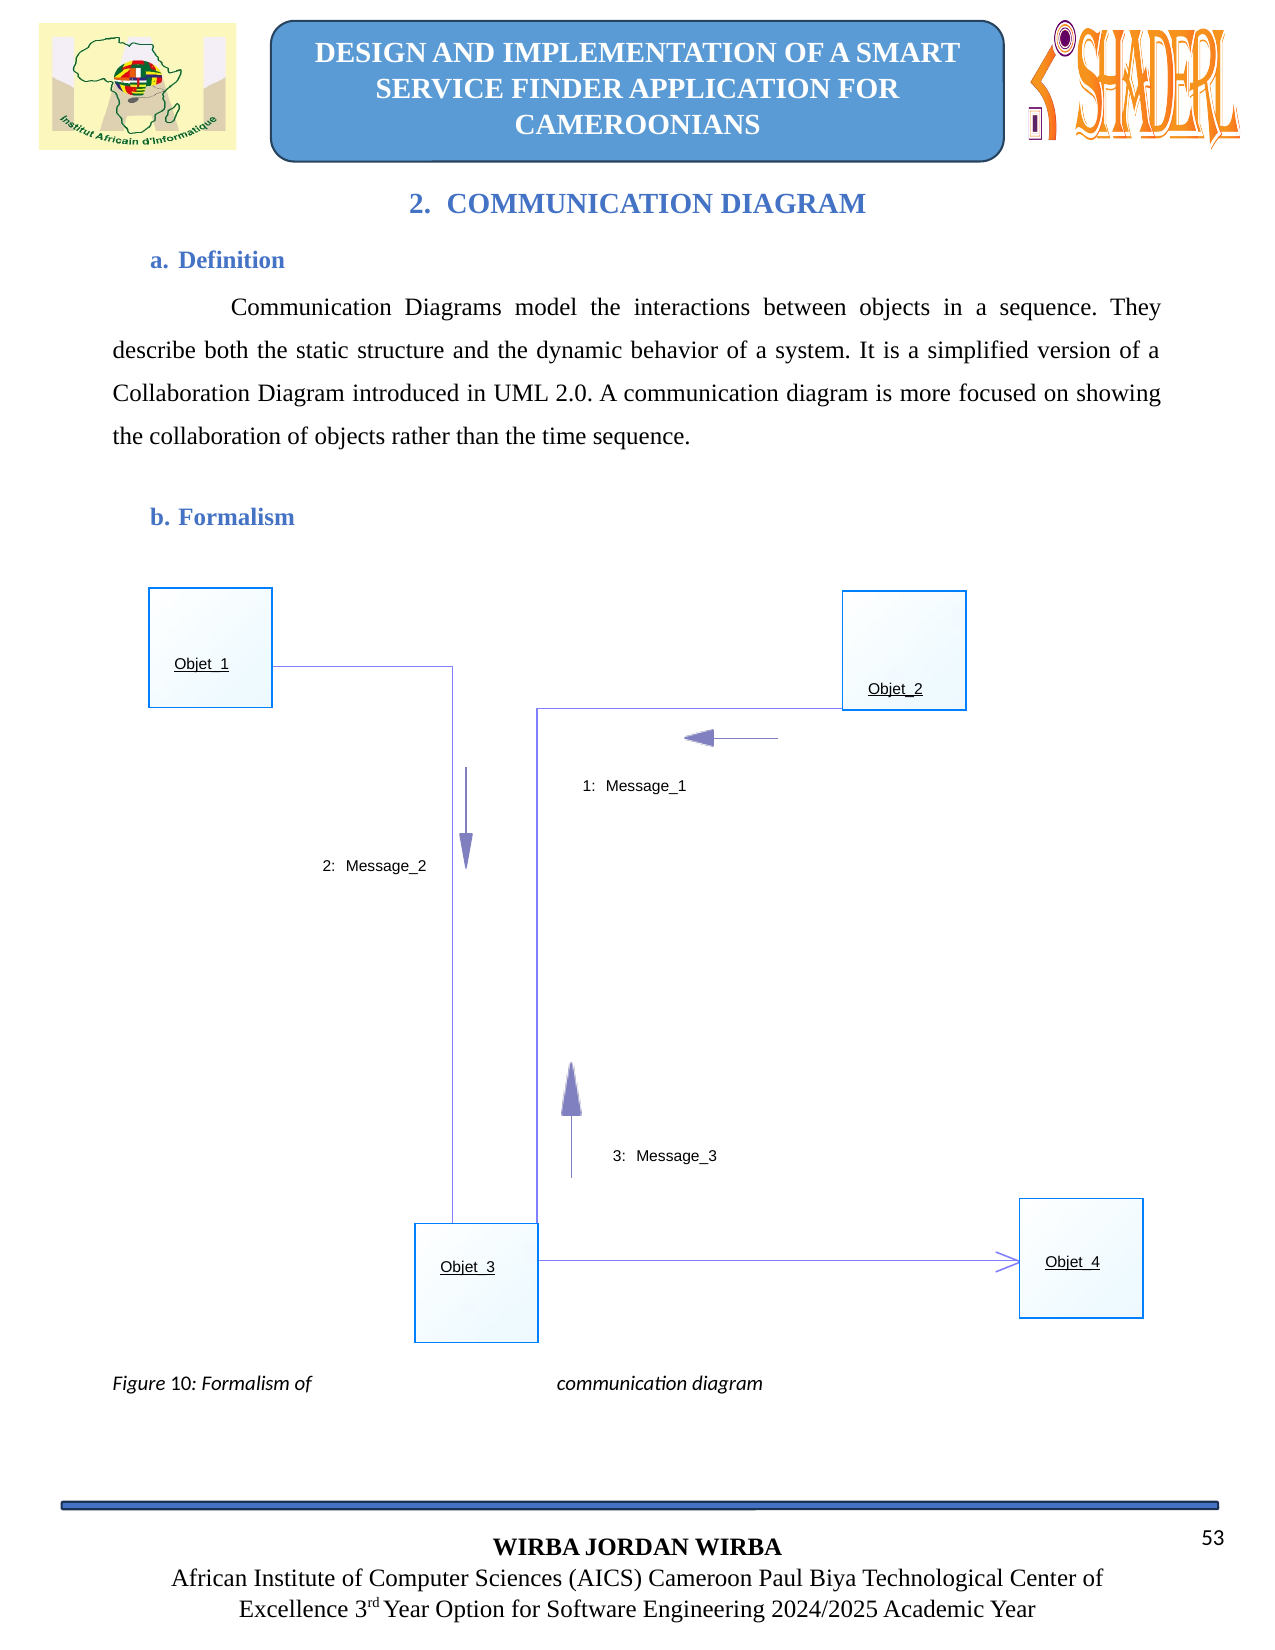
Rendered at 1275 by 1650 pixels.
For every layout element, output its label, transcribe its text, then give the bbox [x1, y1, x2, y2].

subtitle Formalism [150, 502, 1162, 531]
picture [322, 836, 450, 930]
picture [38, 23, 237, 150]
picture [843, 592, 965, 709]
picture [416, 1224, 537, 1342]
subtitle Definition [150, 245, 1162, 273]
picture [612, 1126, 740, 1181]
picture [150, 589, 271, 707]
picture [684, 729, 714, 747]
picture [582, 756, 710, 823]
picture [561, 1062, 582, 1116]
picture [459, 833, 473, 869]
subtitle Figure 10: Formalism of communication diagram [112, 1371, 1162, 1396]
subtitle COMMUNICATION DIAGRAM [112, 186, 1162, 220]
picture [1020, 1199, 1142, 1317]
text Communication Diagrams model the interactions between objects in a sequence. They describe both the static structure and the dynamic behavior of a system. It is a simplified version of a Collaboration Diagram introduced in UML 2.0. A communication diagram is more focused on showing the collaboration of objects rather than the time sequence. [112, 292, 1162, 450]
picture [1028, 20, 1241, 150]
